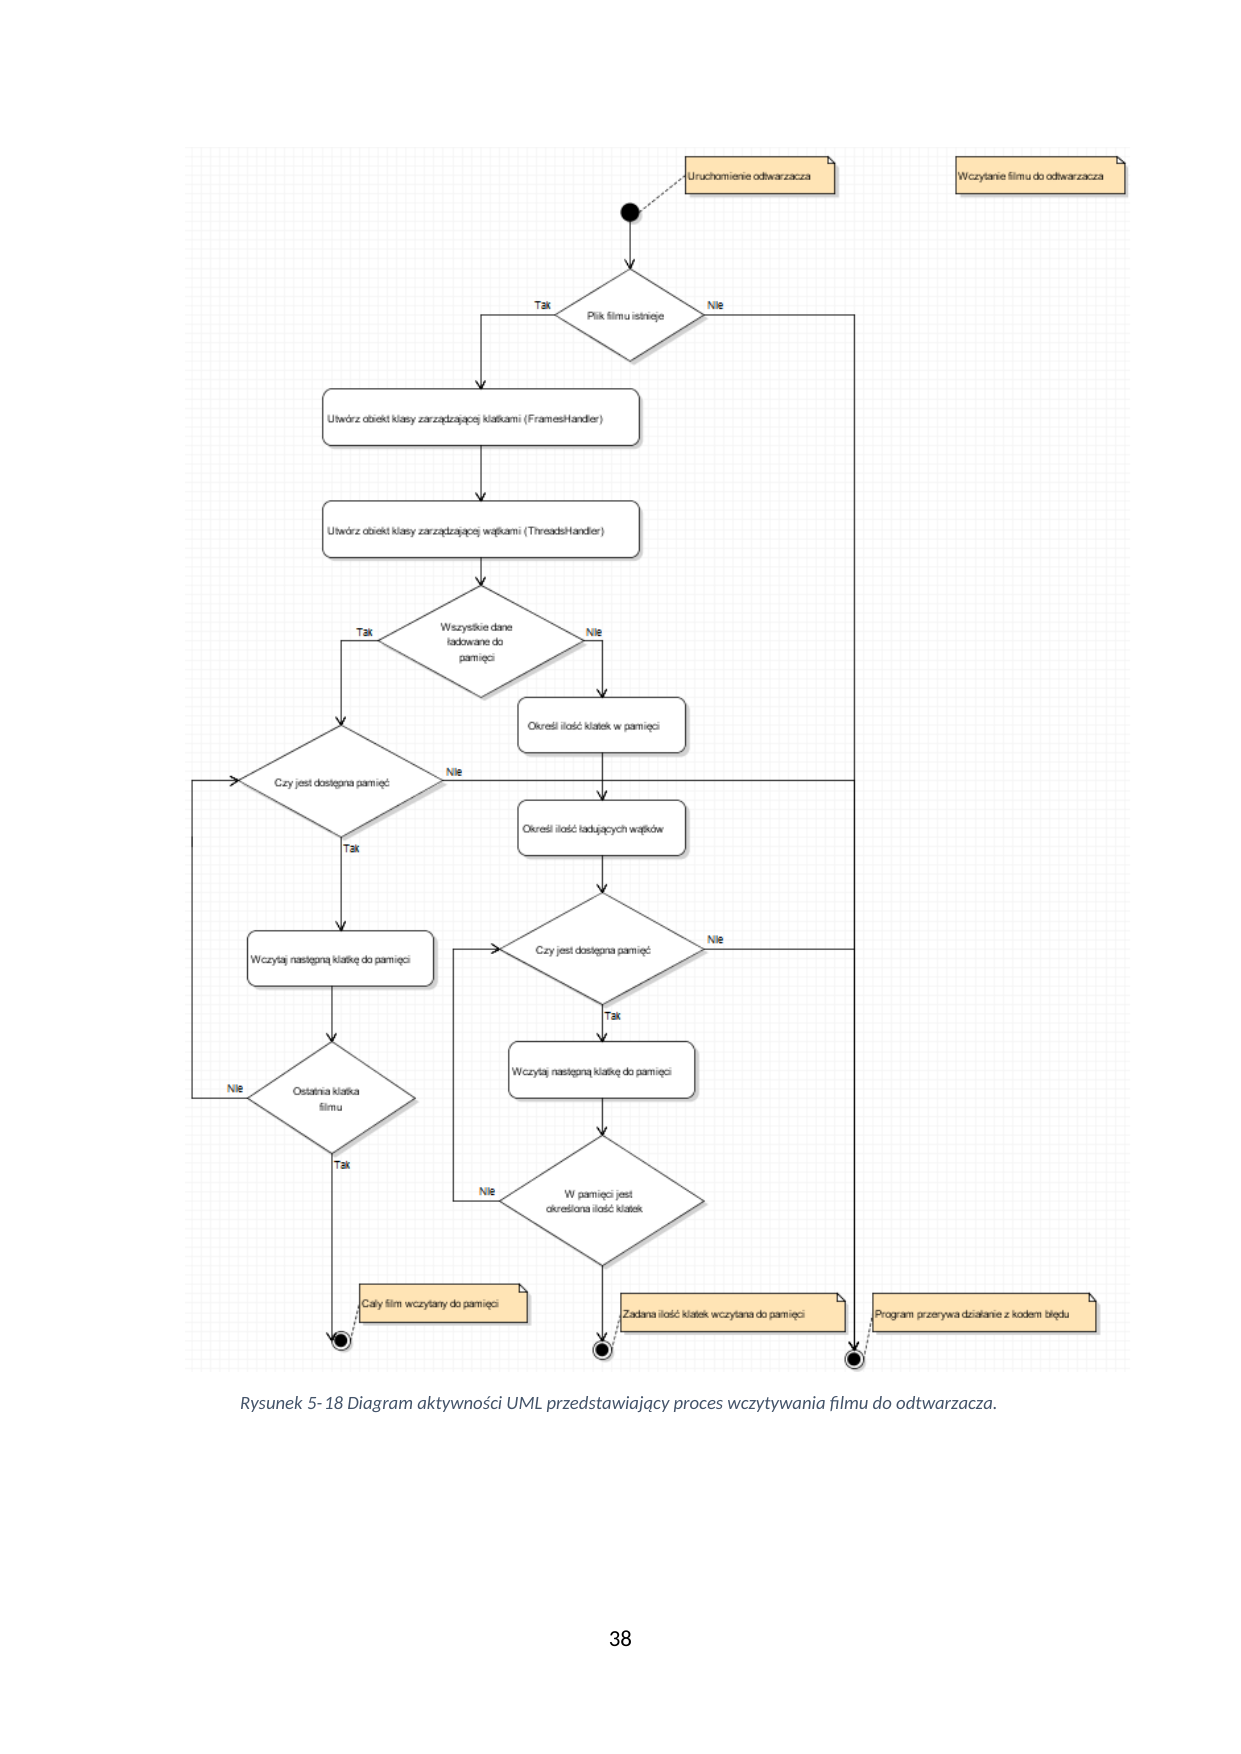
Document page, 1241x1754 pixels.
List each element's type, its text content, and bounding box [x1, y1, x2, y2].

picture [185, 147, 1130, 1372]
